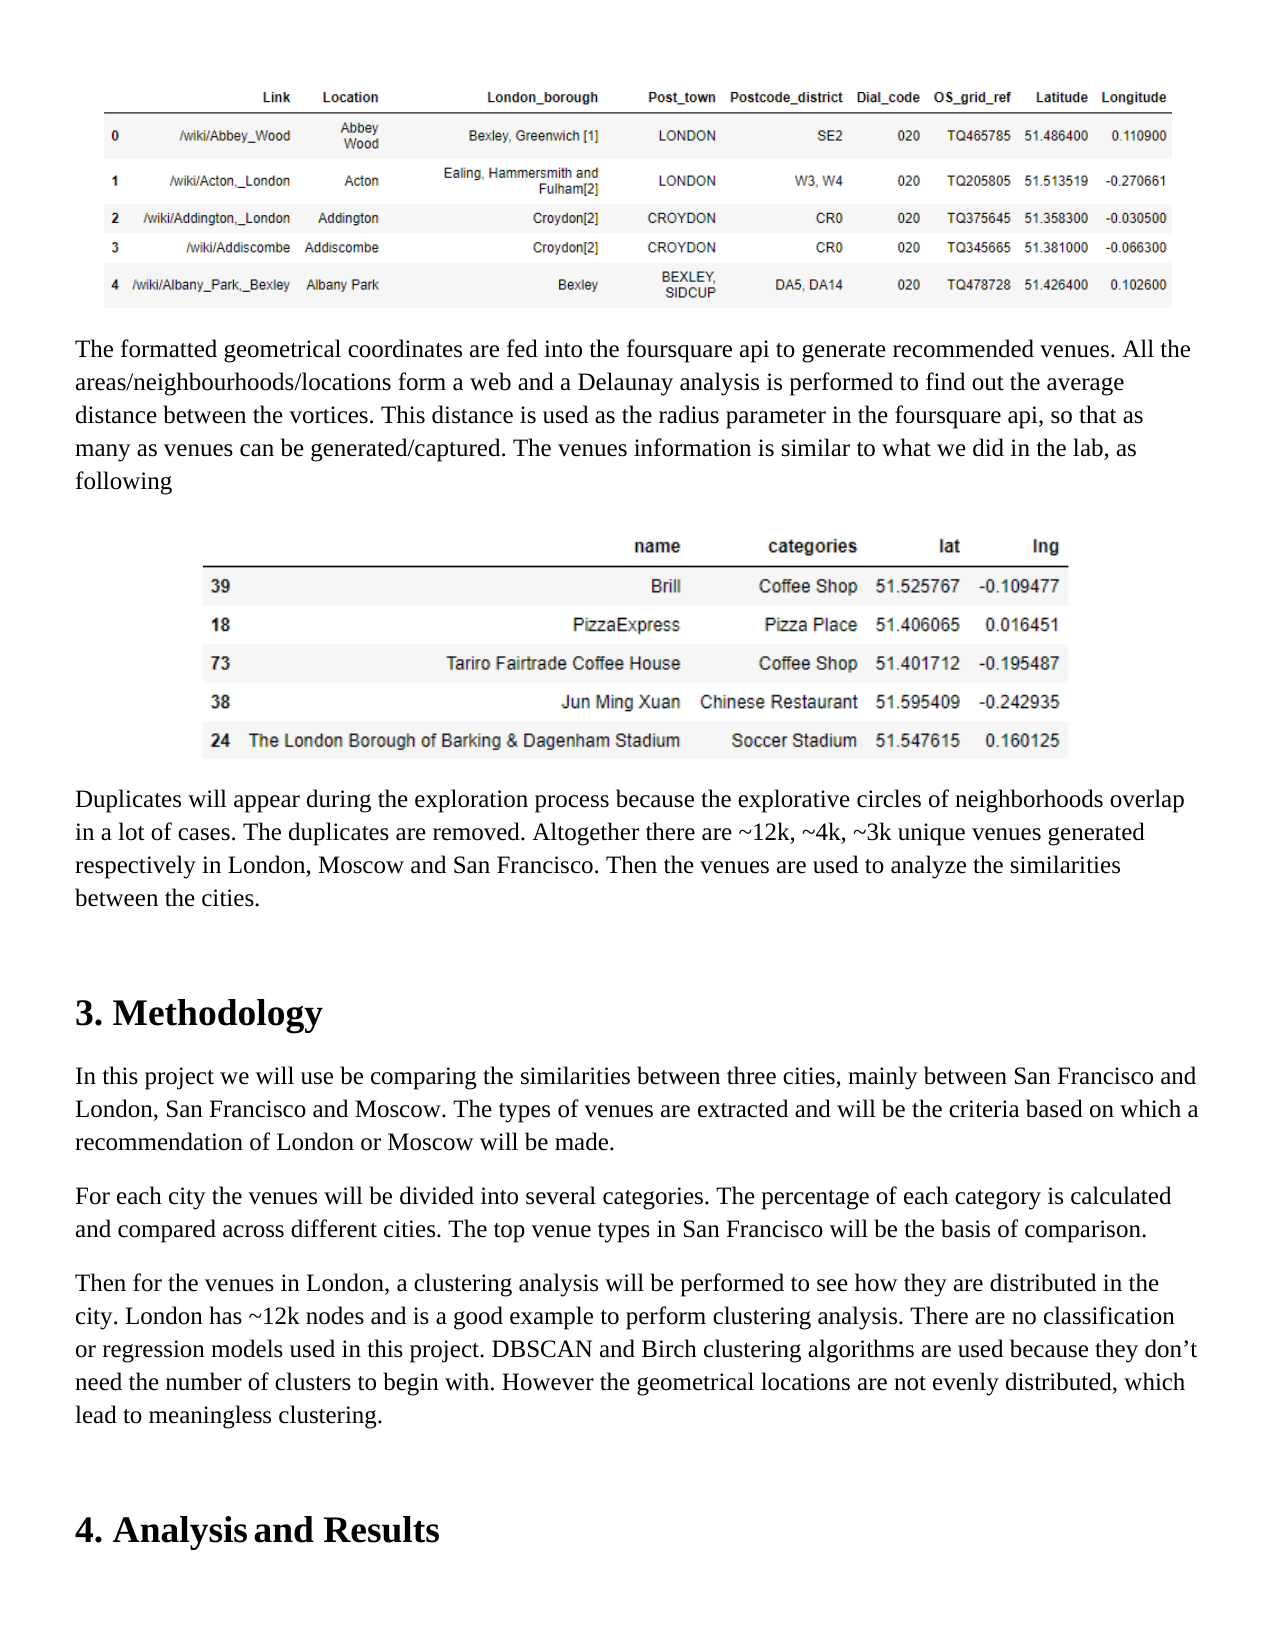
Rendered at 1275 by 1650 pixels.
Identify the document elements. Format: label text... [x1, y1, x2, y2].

picture [202, 520, 1073, 759]
picture [103, 75, 1172, 310]
text Then for the venues in London, a clustering analysis will be performed to see how they are distributed in the city. London has ~12k nodes and is a good example to perform clustering analysis. There are no classification or regression models used in this project. DBSCAN and Birch clustering algorithms are used because they don’t need the number of clusters to begin with. However the geometrical locations are not evenly distributed, which lead to meaningless clustering. [75, 1268, 1200, 1429]
text 3. Methodology [75, 991, 1200, 1034]
text In this project we will use be comparing the similarities between three cities, mainly between San Francisco and London, San Francisco and Moscow. The types of venues are extracted and will be the criteria based on which a recommendation of London or Moscow will be made. [75, 1061, 1200, 1156]
text For each city the venues will be divided into several categories. The percentage of each category is calculated and compared across different cities. The top venue types in San Francisco will be the basis of comparison. [75, 1181, 1200, 1243]
text 4. Analysis and Results [75, 1508, 1200, 1551]
text Duplicates will appear during the exploration process because the explorative circles of neighborhoods overlap in a lot of cases. The duplicates are removed. Altogether there are ~12k, ~4k, ~3k unique venues generated respectively in London, Moscow and San Francisco. Then the venues are used to analyze the similarities between the cities. [75, 784, 1200, 912]
text The formatted geometrical coordinates are fed into the foursquare api to generate recommended venues. All the areas/neighbourhoods/locations form a web and a Delaunay analysis is performed to find out the average distance between the vortices. This distance is used as the radius parameter in the foursquare api, so that as many as venues can be generated/captured. The venues information is similar to what we did in the lab, as following [75, 334, 1200, 495]
